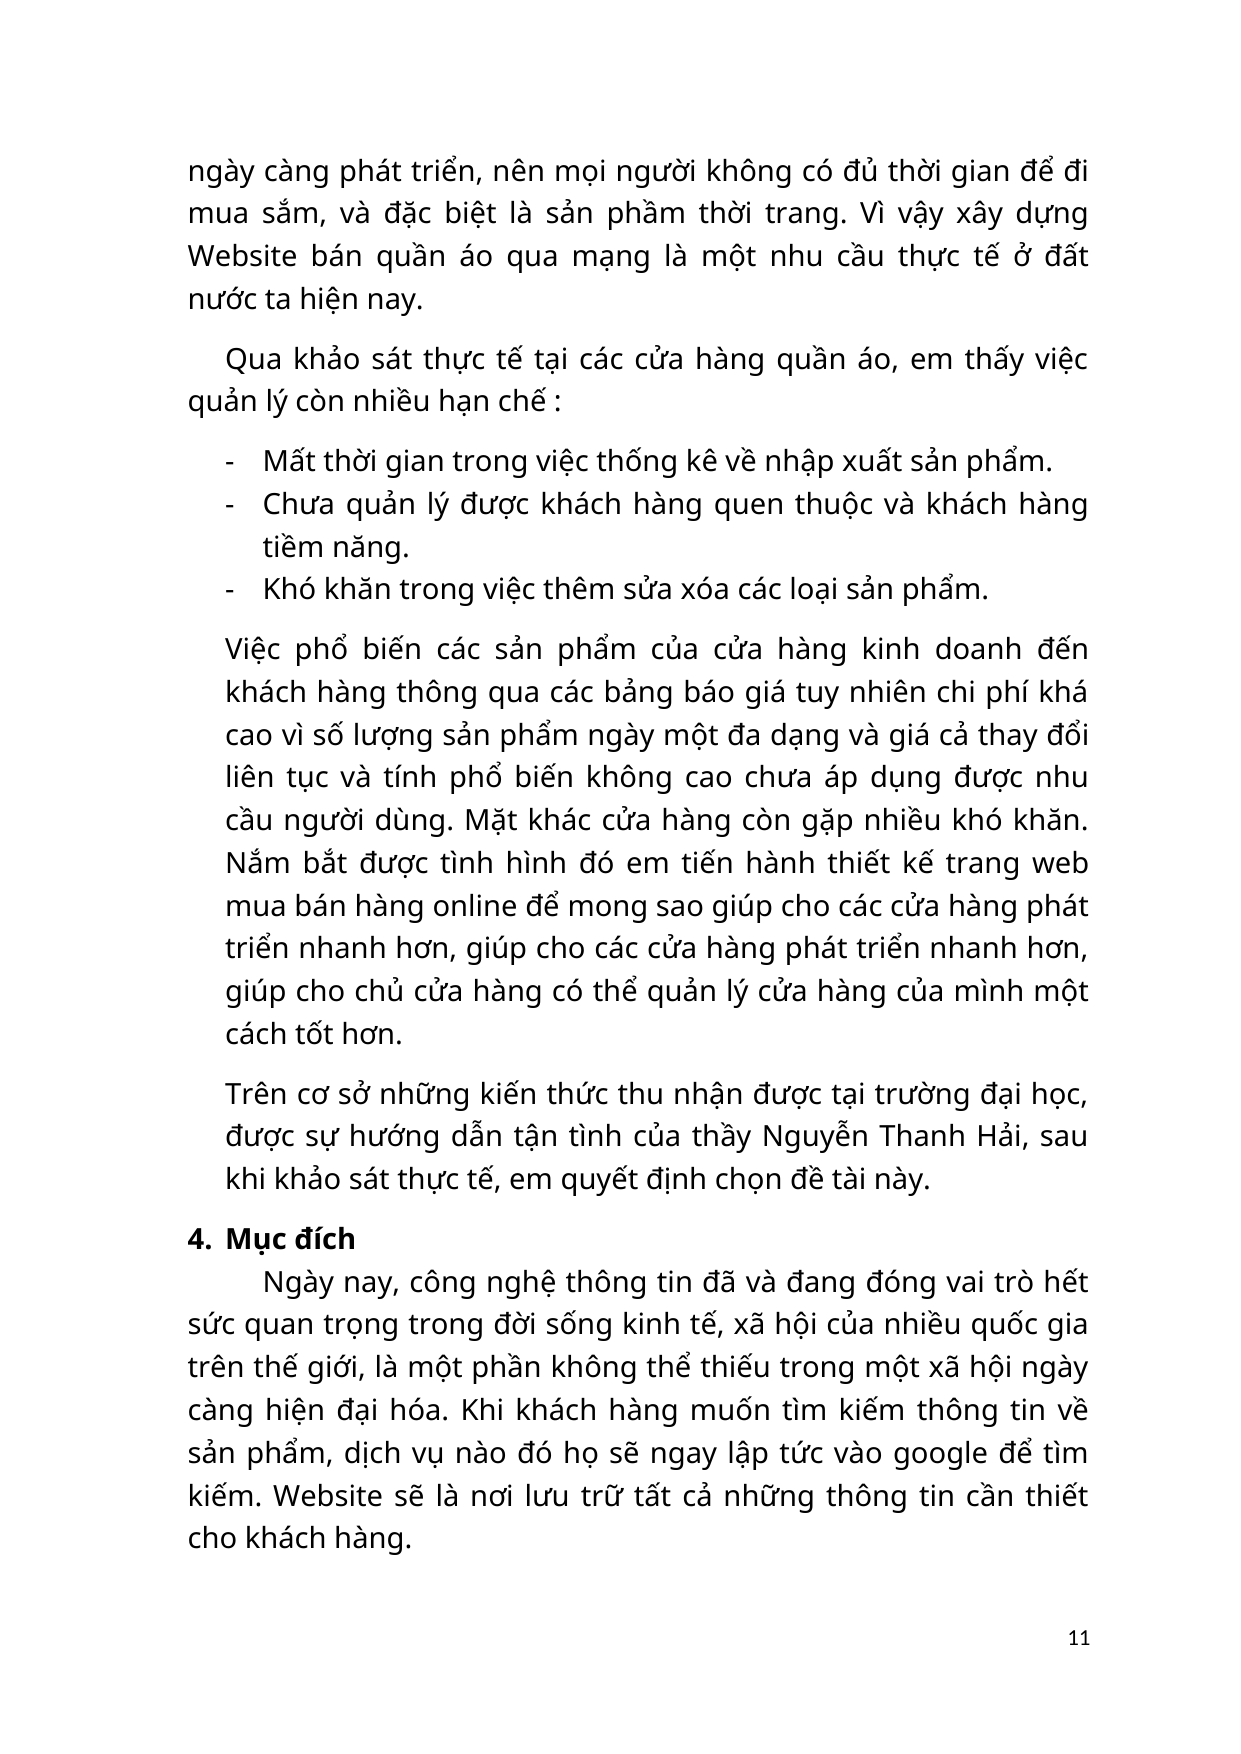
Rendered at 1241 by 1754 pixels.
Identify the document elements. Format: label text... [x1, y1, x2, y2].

text Trên cơ sở những kiến thức thu nhận được tại trường đại học, được sự hướng dẫn tận tình của thầy Nguyễn Thanh Hải, sau khi khảo sát thực tế, em quyết định chọn đề tài này. [225, 1073, 1090, 1198]
list Khó khăn trong việc thêm sửa xóa các loại sản phẩm. [225, 569, 1090, 608]
text Qua khảo sát thực tế tại các cửa hàng quần áo, em thấy việc quản lý còn nhiều hạn chế : [187, 338, 1090, 420]
list Mục đích [187, 1218, 1090, 1258]
list Mất thời gian trong việc thống kê về nhập xuất sản phẩm. [225, 440, 1090, 480]
text Việc phổ biến các sản phẩm của cửa hàng kinh doanh đến khách hàng thông qua các bảng báo giá tuy nhiên chi phí khá cao vì số lượng sản phẩm ngày một đa dạng và giá cả thay đổi liên tục và tính phổ biến không cao chưa áp dụng được nhu cầu người dùng. Mặt khác cửa hàng còn gặp nhiều khó khăn. Nắm bắt được tình hình đó em tiến hành thiết kế trang web mua bán hàng online để mong sao giúp cho các cửa hàng phát triển nhanh hơn, giúp cho các cửa hàng phát triển nhanh hơn, giúp cho chủ cửa hàng có thể quản lý cửa hàng của mình một cách tốt hơn. [225, 628, 1090, 1053]
list Chưa quản lý được khách hàng quen thuộc và khách hàng tiềm năng. [225, 483, 1090, 566]
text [187, 150, 1090, 318]
list Ngày nay, công nghệ thông tin đã và đang đóng vai trò hết sức quan trọng trong đời sống kinh tế, xã hội của nhiều quốc gia trên thế giới, là một phần không thể thiếu trong một xã hội ngày càng hiện đại hóa. Khi khách hàng muốn tìm kiếm thông tin về sản phẩm, dịch vụ nào đó họ sẽ ngay lập tức vào google để tìm kiếm. Website sẽ là nơi lưu trữ tất cả những thông tin cần thiết cho khách hàng. [187, 1261, 1090, 1557]
